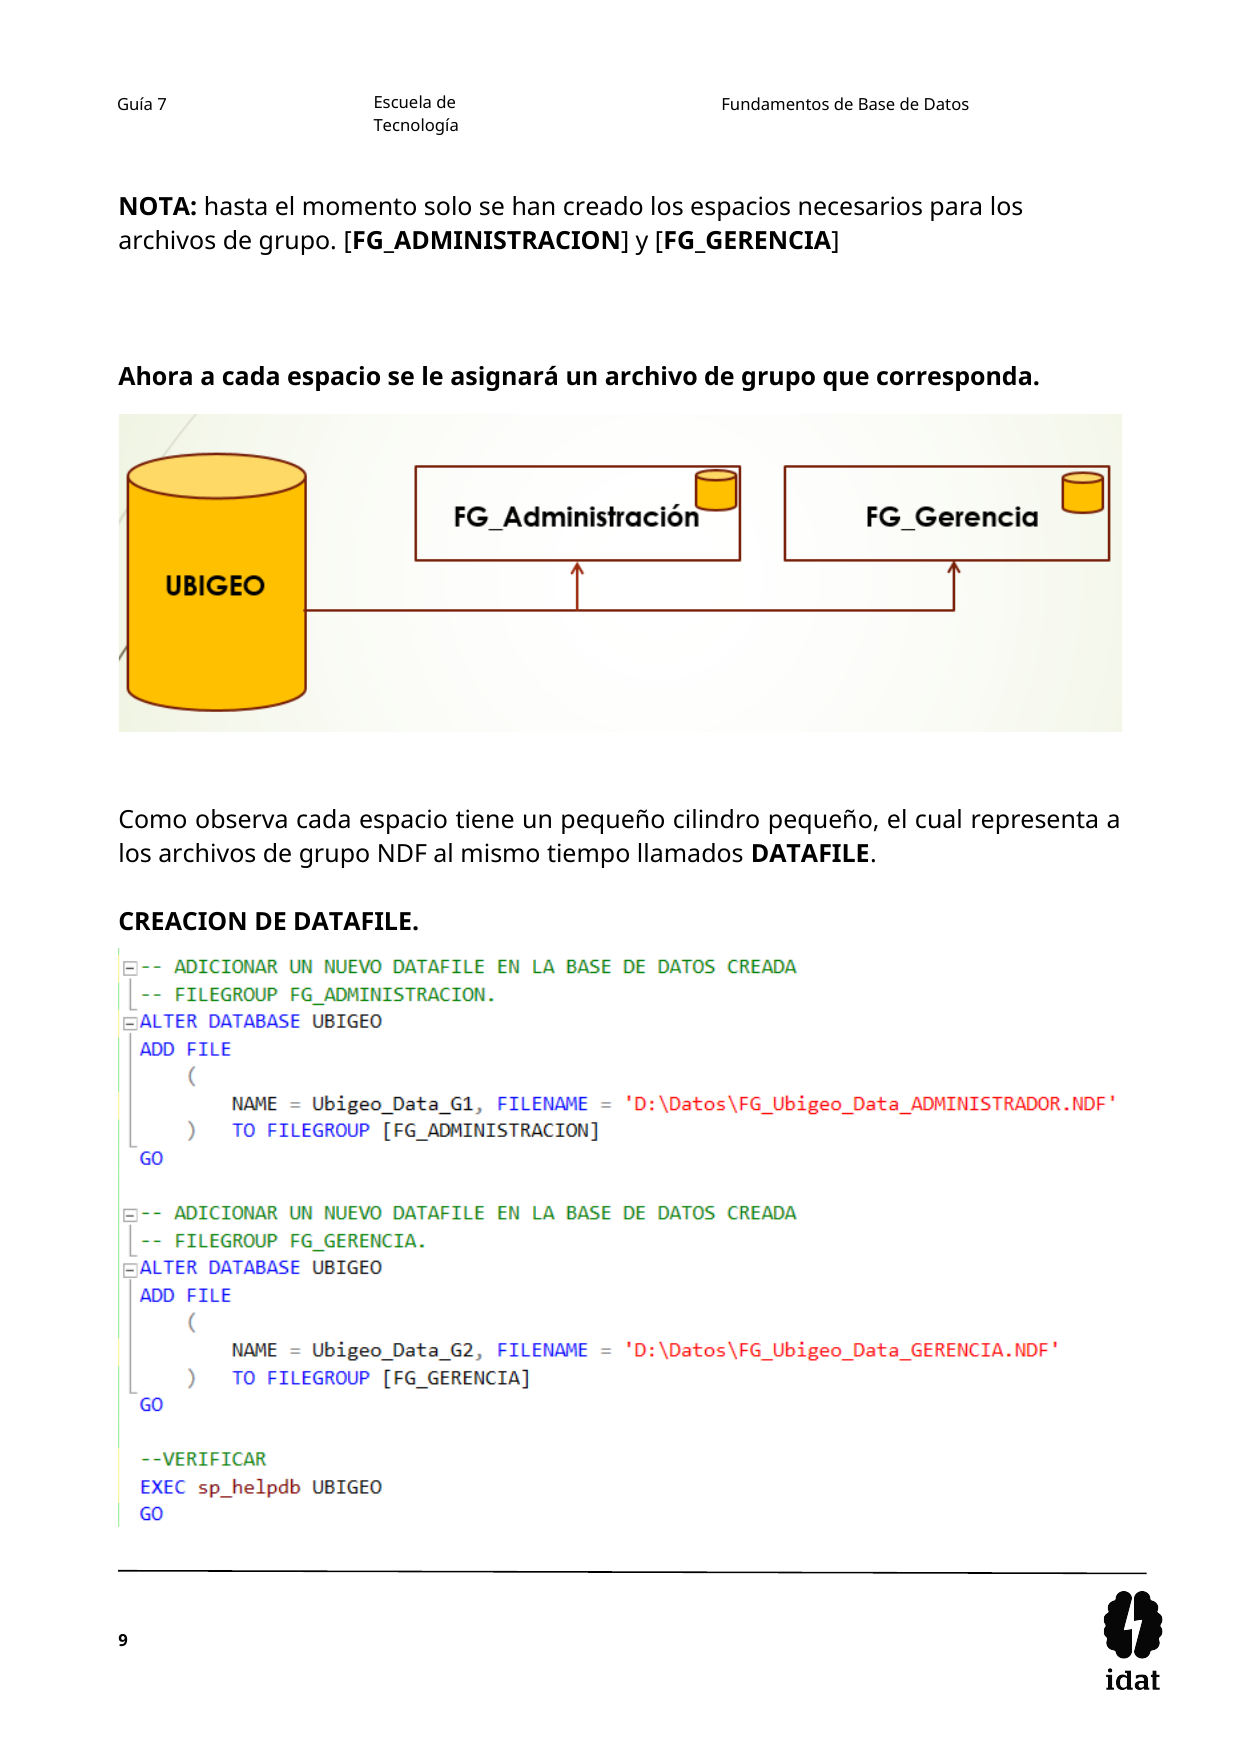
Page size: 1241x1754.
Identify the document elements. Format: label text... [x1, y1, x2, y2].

picture [1103, 1591, 1163, 1690]
text CREACION DE DATAFILE. [118, 904, 1122, 938]
text Ahora a cada espacio se le asignará un archivo de grupo que corresponda. [118, 359, 1122, 393]
picture [118, 948, 1123, 1527]
picture [118, 414, 1123, 732]
text NOTA: hasta el momento solo se han creado los espacios necesarios para los archivos de grupo. [FG_ADMINISTRACION] y [FG_GERENCIA] [118, 189, 1122, 257]
text Como observa cada espacio tiene un pequeño cilindro pequeño, el cual representa a los archivos de grupo NDF al mismo tiempo llamados DATAFILE. [118, 802, 1122, 870]
